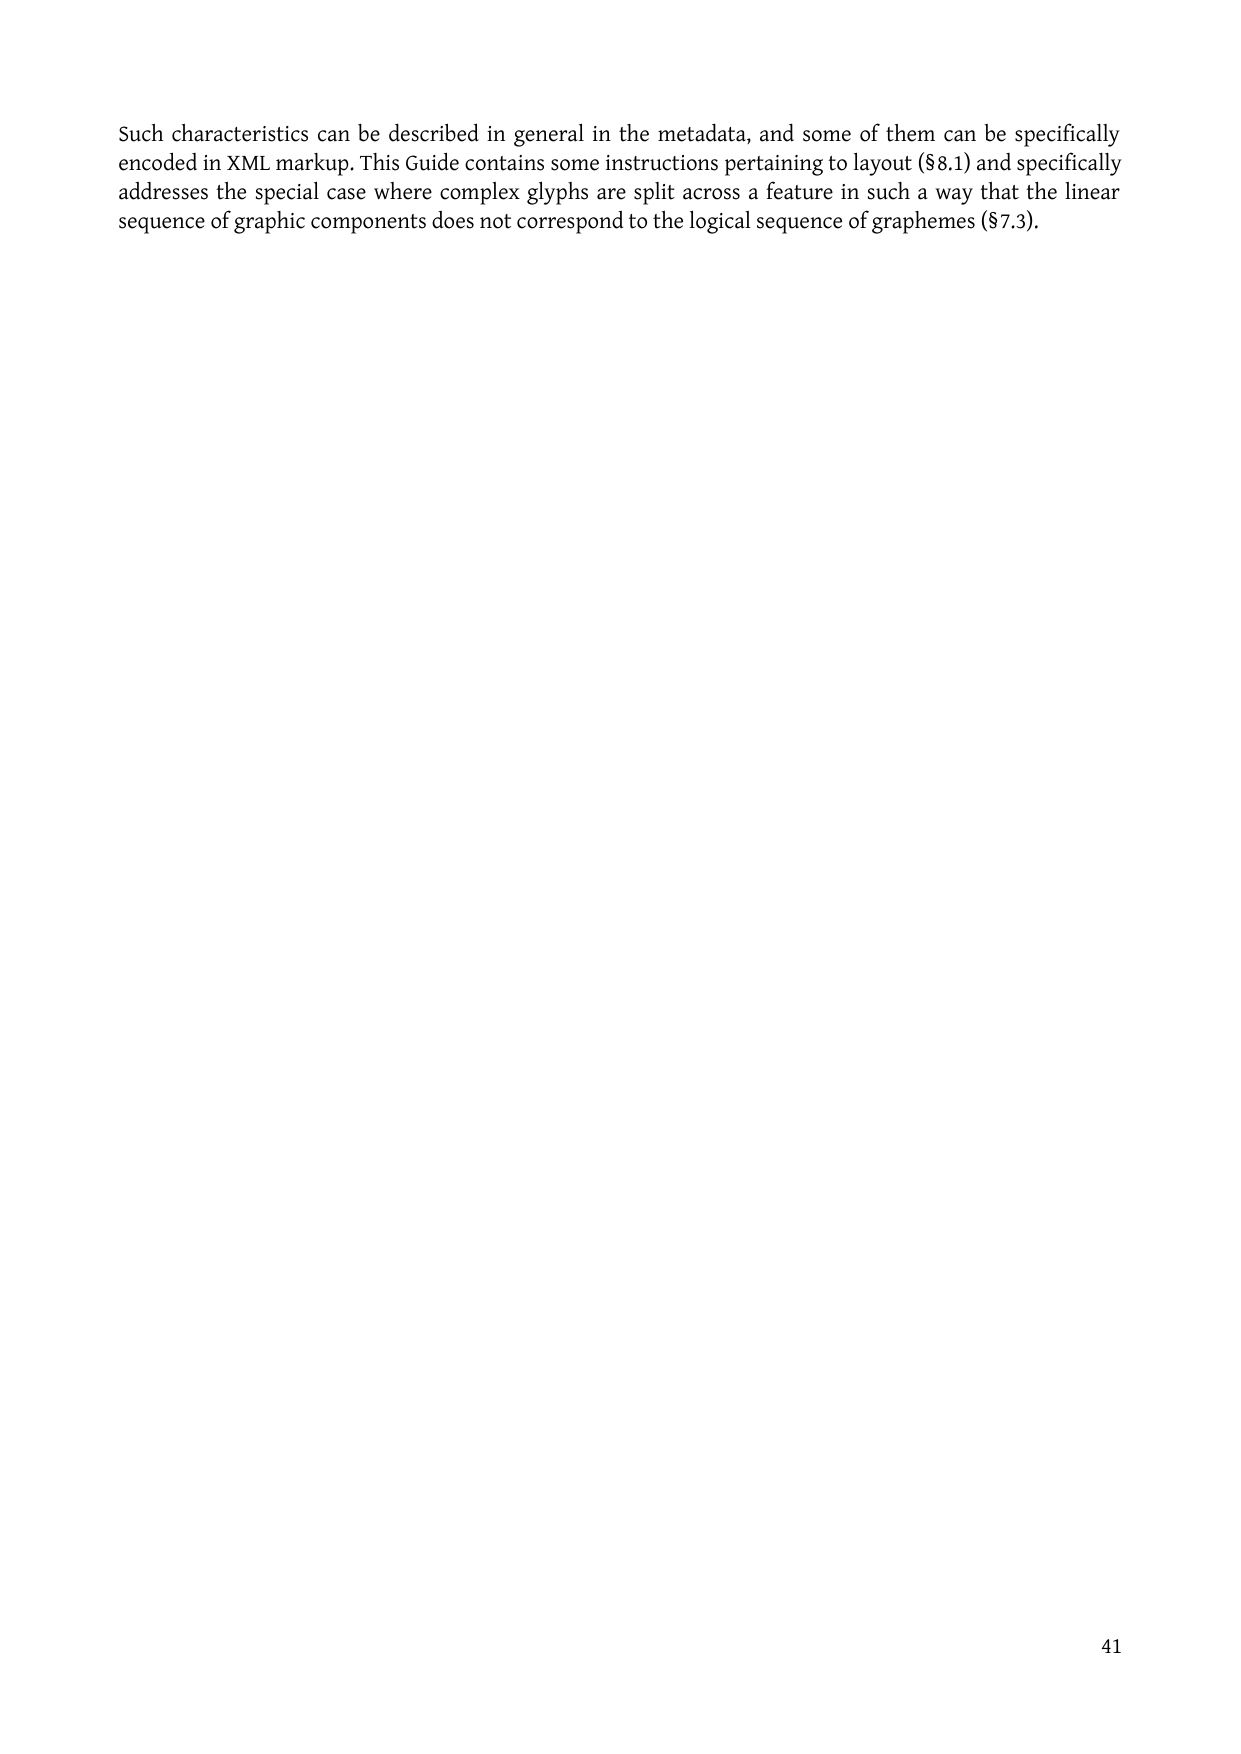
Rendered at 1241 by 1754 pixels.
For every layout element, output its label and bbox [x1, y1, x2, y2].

text [118, 118, 1122, 235]
